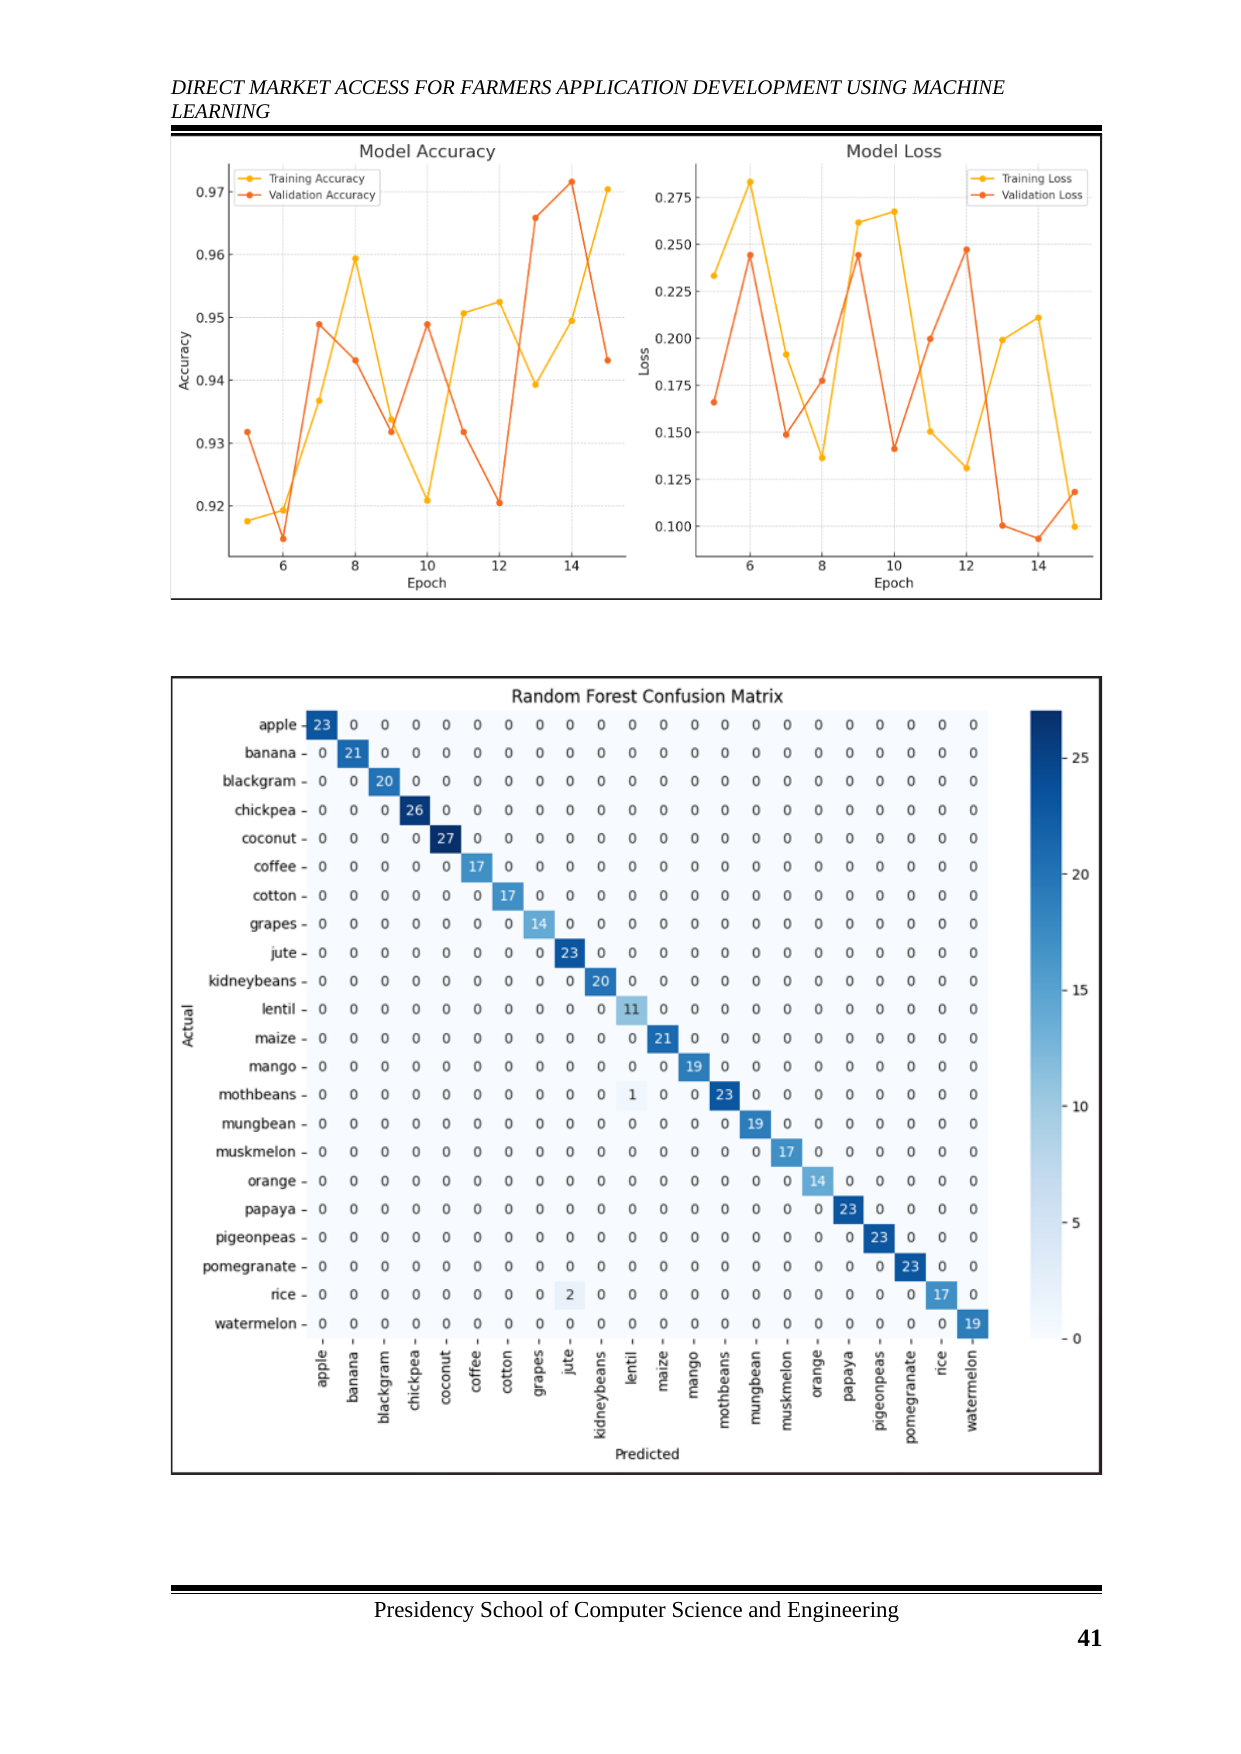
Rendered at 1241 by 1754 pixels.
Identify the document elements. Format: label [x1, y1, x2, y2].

picture [170, 134, 1103, 600]
picture [170, 676, 1103, 1475]
